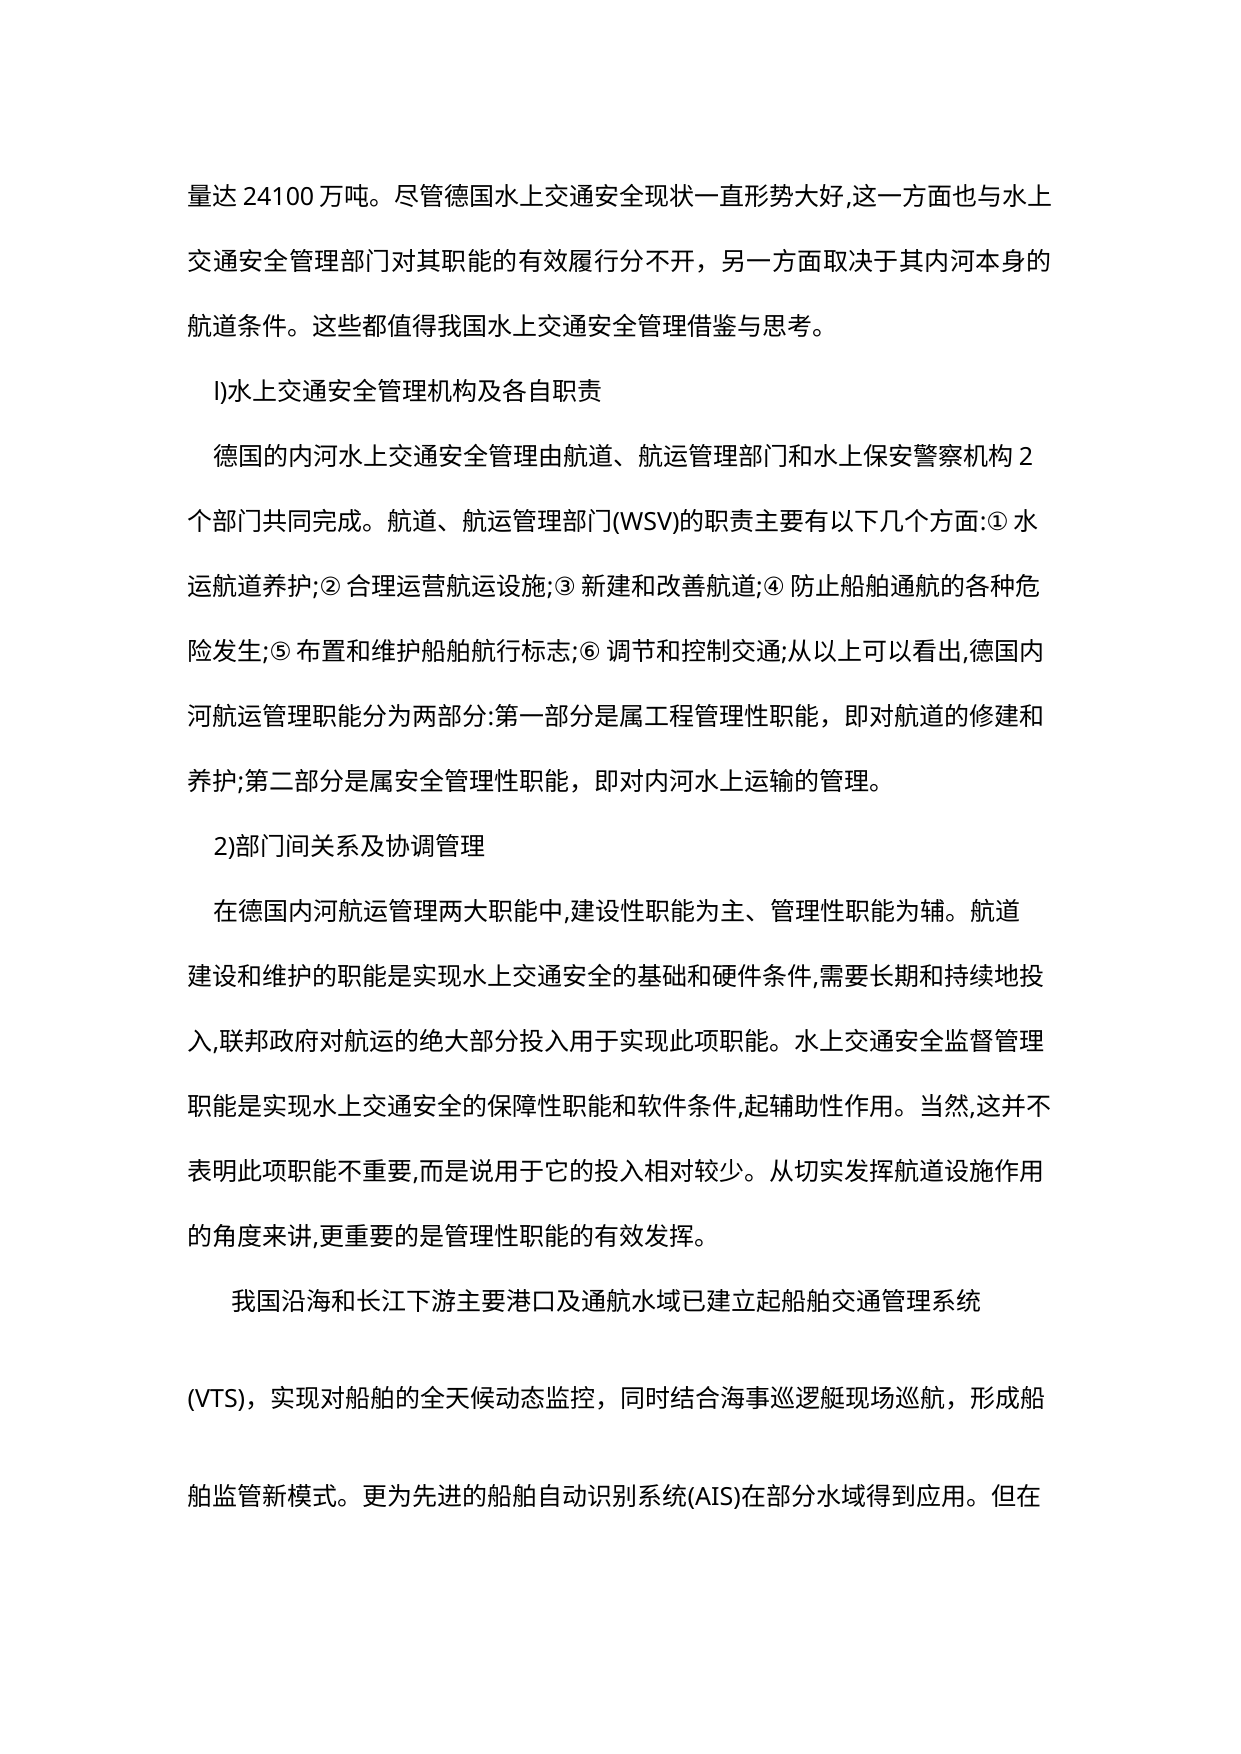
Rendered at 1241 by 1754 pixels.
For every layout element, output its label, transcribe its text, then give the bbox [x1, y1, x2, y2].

text 在德国内河航运管理两大职能中,建设性职能为主、管理性职能为辅。航道 [187, 877, 1053, 942]
text 职能是实现水上交通安全的保障性职能和软件条件,起辅助性作用。当然,这并不表明此项职能不重要,而是说用于它的投入相对较少。从切实发挥航道设施作用的角度来讲,更重要的是管理性职能的有效发挥。 [187, 1072, 1053, 1267]
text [187, 162, 1053, 357]
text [187, 1267, 1053, 1527]
text l)水上交通安全管理机构及各自职责 [187, 357, 1053, 422]
text 德国的内河水上交通安全管理由航道、航运管理部门和水上保安警察机构2个部门共同完成。航道、航运管理部门(WSV)的职责主要有以下几个方面:①水运航道养护;②合理运营航运设施;③新建和改善航道;④防止船舶通航的各种危险发生;⑤布置和维护船舶航行标志;⑥调节和控制交通;从以上可以看出,德国内河航运管理职能分为两部分:第一部分是属工程管理性职能，即对航道的修建和养护;第二部分是属安全管理性职能，即对内河水上运输的管理。 [187, 422, 1053, 812]
text 入,联邦政府对航运的绝大部分投入用于实现此项职能。水上交通安全监督管理 [187, 1007, 1053, 1072]
text 建设和维护的职能是实现水上交通安全的基础和硬件条件,需要长期和持续地投 [187, 942, 1053, 1007]
text 2)部门间关系及协调管理 [187, 812, 1053, 877]
